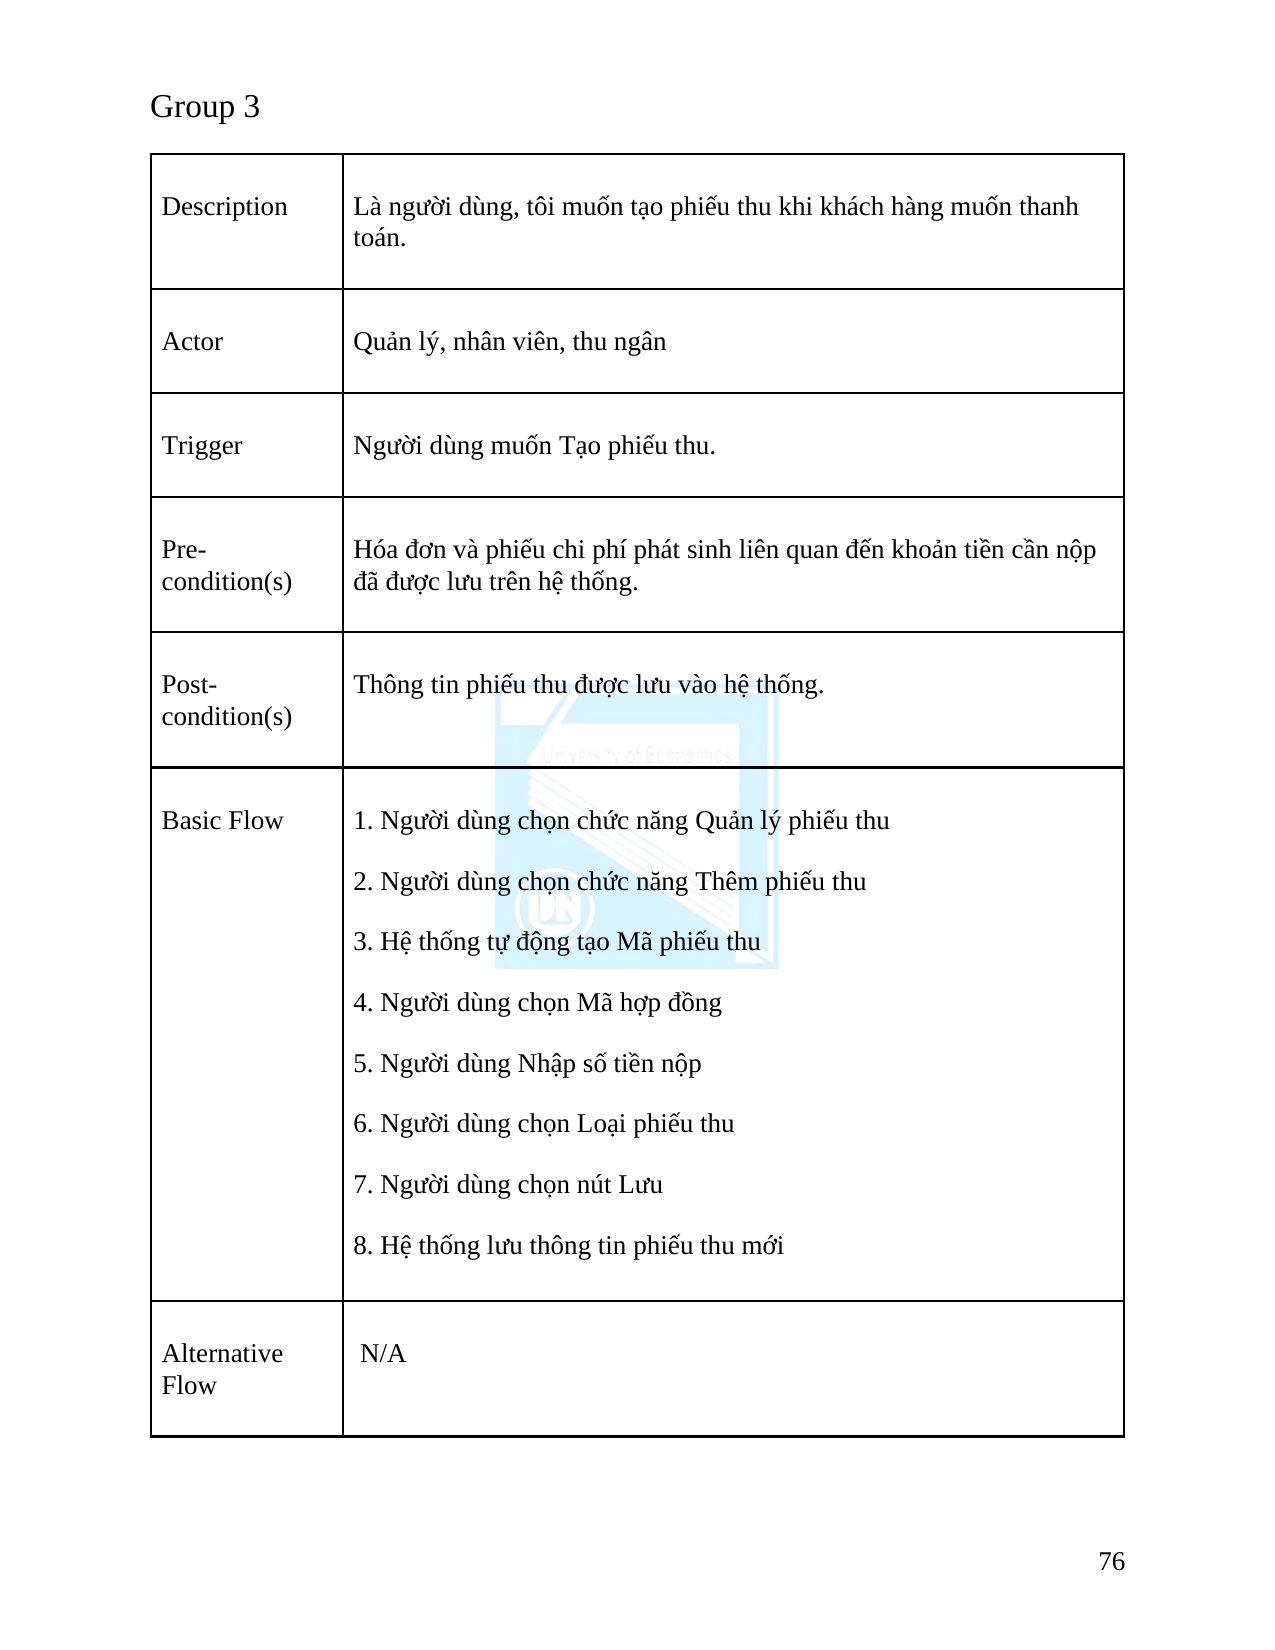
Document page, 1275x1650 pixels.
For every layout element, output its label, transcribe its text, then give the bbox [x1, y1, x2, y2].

table_cell Actor [152, 290, 342, 392]
table_cell Pre-condition(s) [152, 498, 342, 631]
table_cell Quản lý, nhân viên, thu ngân [344, 290, 1123, 392]
table_cell Thông tin phiếu thu được lưu vào hệ thống. [344, 633, 1123, 766]
table_cell N/A [344, 1302, 1123, 1435]
table_cell Hóa đơn và phiếu chi phí phát sinh liên quan đến khoản tiền cần nộp đã được lưu trên hệ thống. [344, 498, 1123, 631]
table_cell Description [152, 155, 342, 288]
table_cell Là người dùng, tôi muốn tạo phiếu thu khi khách hàng muốn thanh toán. [344, 155, 1123, 288]
table_cell Post-condition(s) [152, 633, 342, 766]
table_cell Alternative Flow [152, 1302, 342, 1435]
table_cell Basic Flow [152, 769, 342, 1300]
table_cell Trigger [152, 394, 342, 496]
table_cell 1. Người dùng chọn chức năng Quản lý phiếu thu 2. Người dùng chọn chức năng Thêm phiếu thu 3. Hệ thống tự động tạo Mã phiếu thu 4. Người dùng chọn Mã hợp đồng 5. Người dùng Nhập số tiền nộp 6. Người dùng chọn Loại phiếu thu 7. Người dùng chọn nút Lưu 8. Hệ thống lưu thông tin phiếu thu mới [344, 769, 1123, 1300]
table_cell Người dùng muốn Tạo phiếu thu. [344, 394, 1123, 496]
